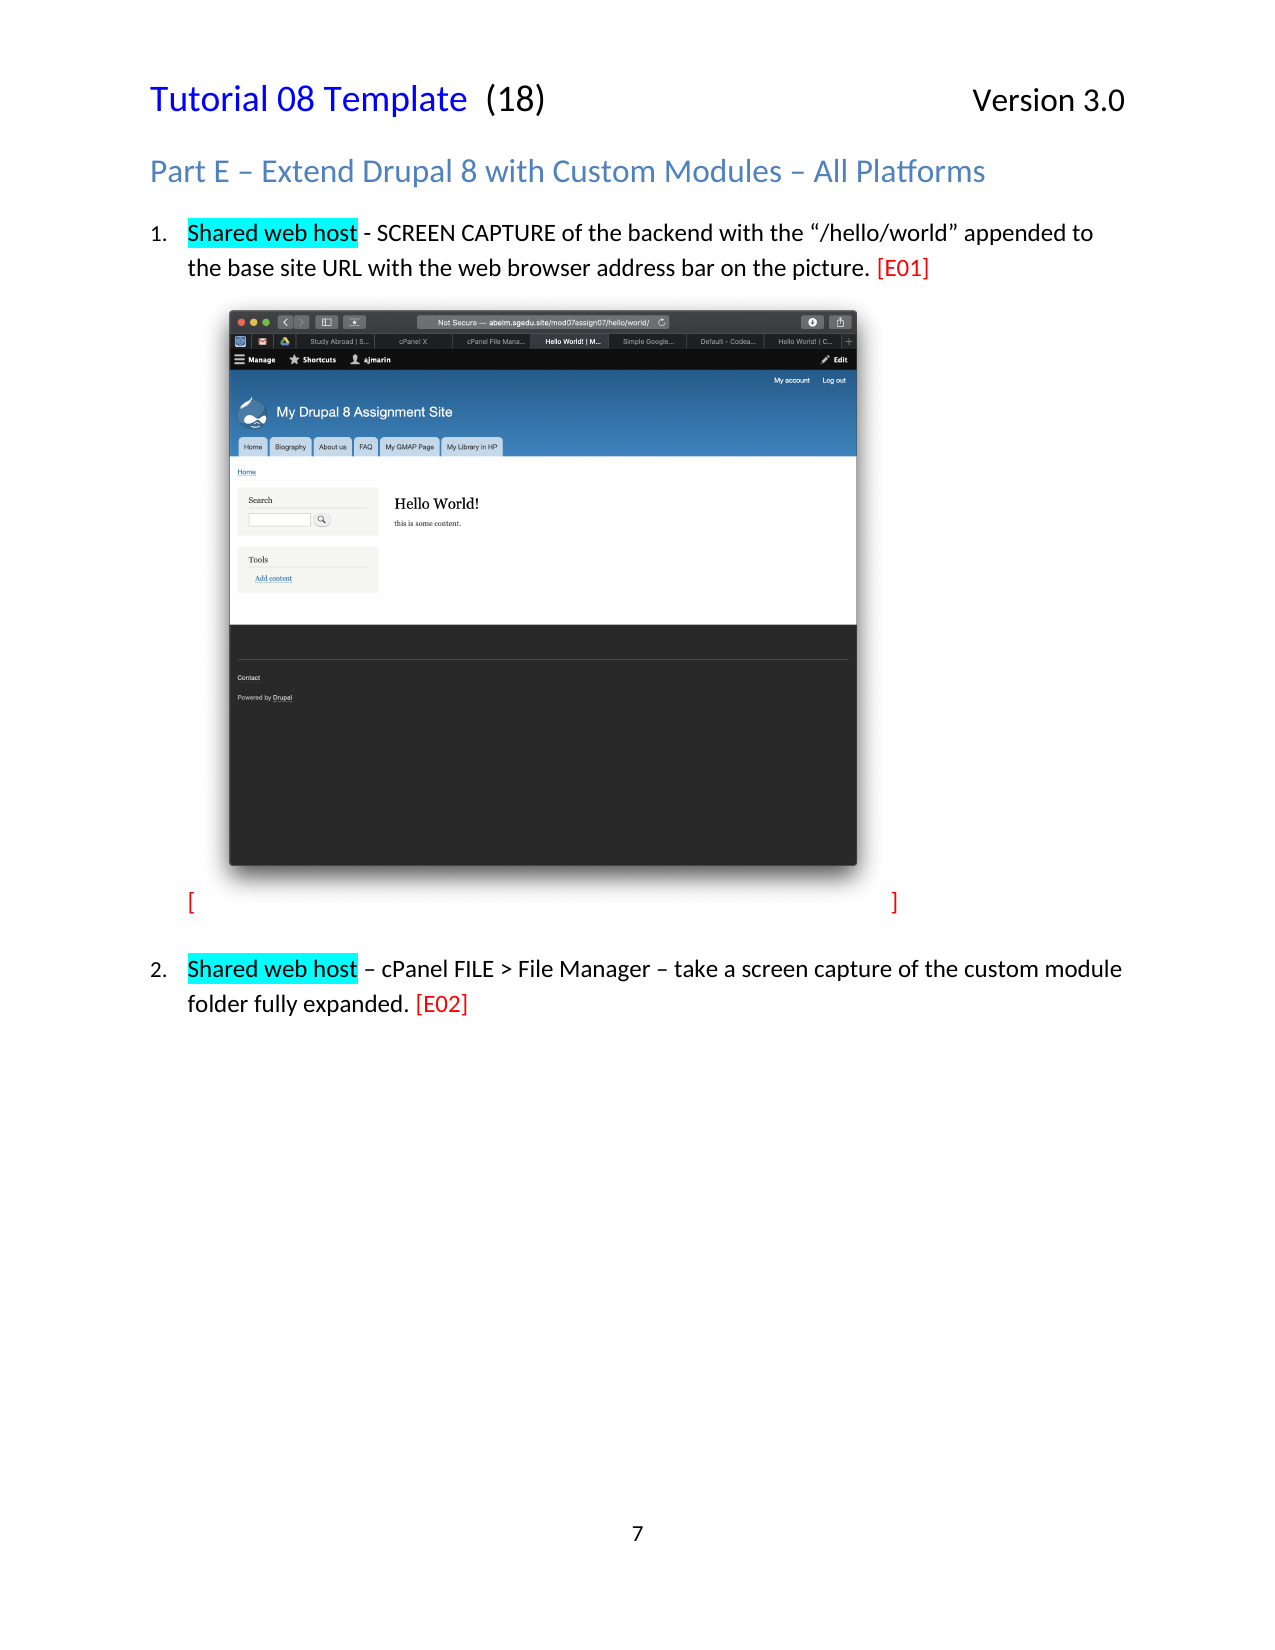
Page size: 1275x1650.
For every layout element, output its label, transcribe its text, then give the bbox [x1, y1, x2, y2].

picture [195, 287, 891, 911]
list Shared web host – cPanel FILE > File Manager – take a screen capture of the custom module folder fully expanded. [E02] [] [150, 953, 1125, 1019]
text Part E – Extend Drupal 8 with Custom Modules – All Platforms [150, 150, 1125, 191]
